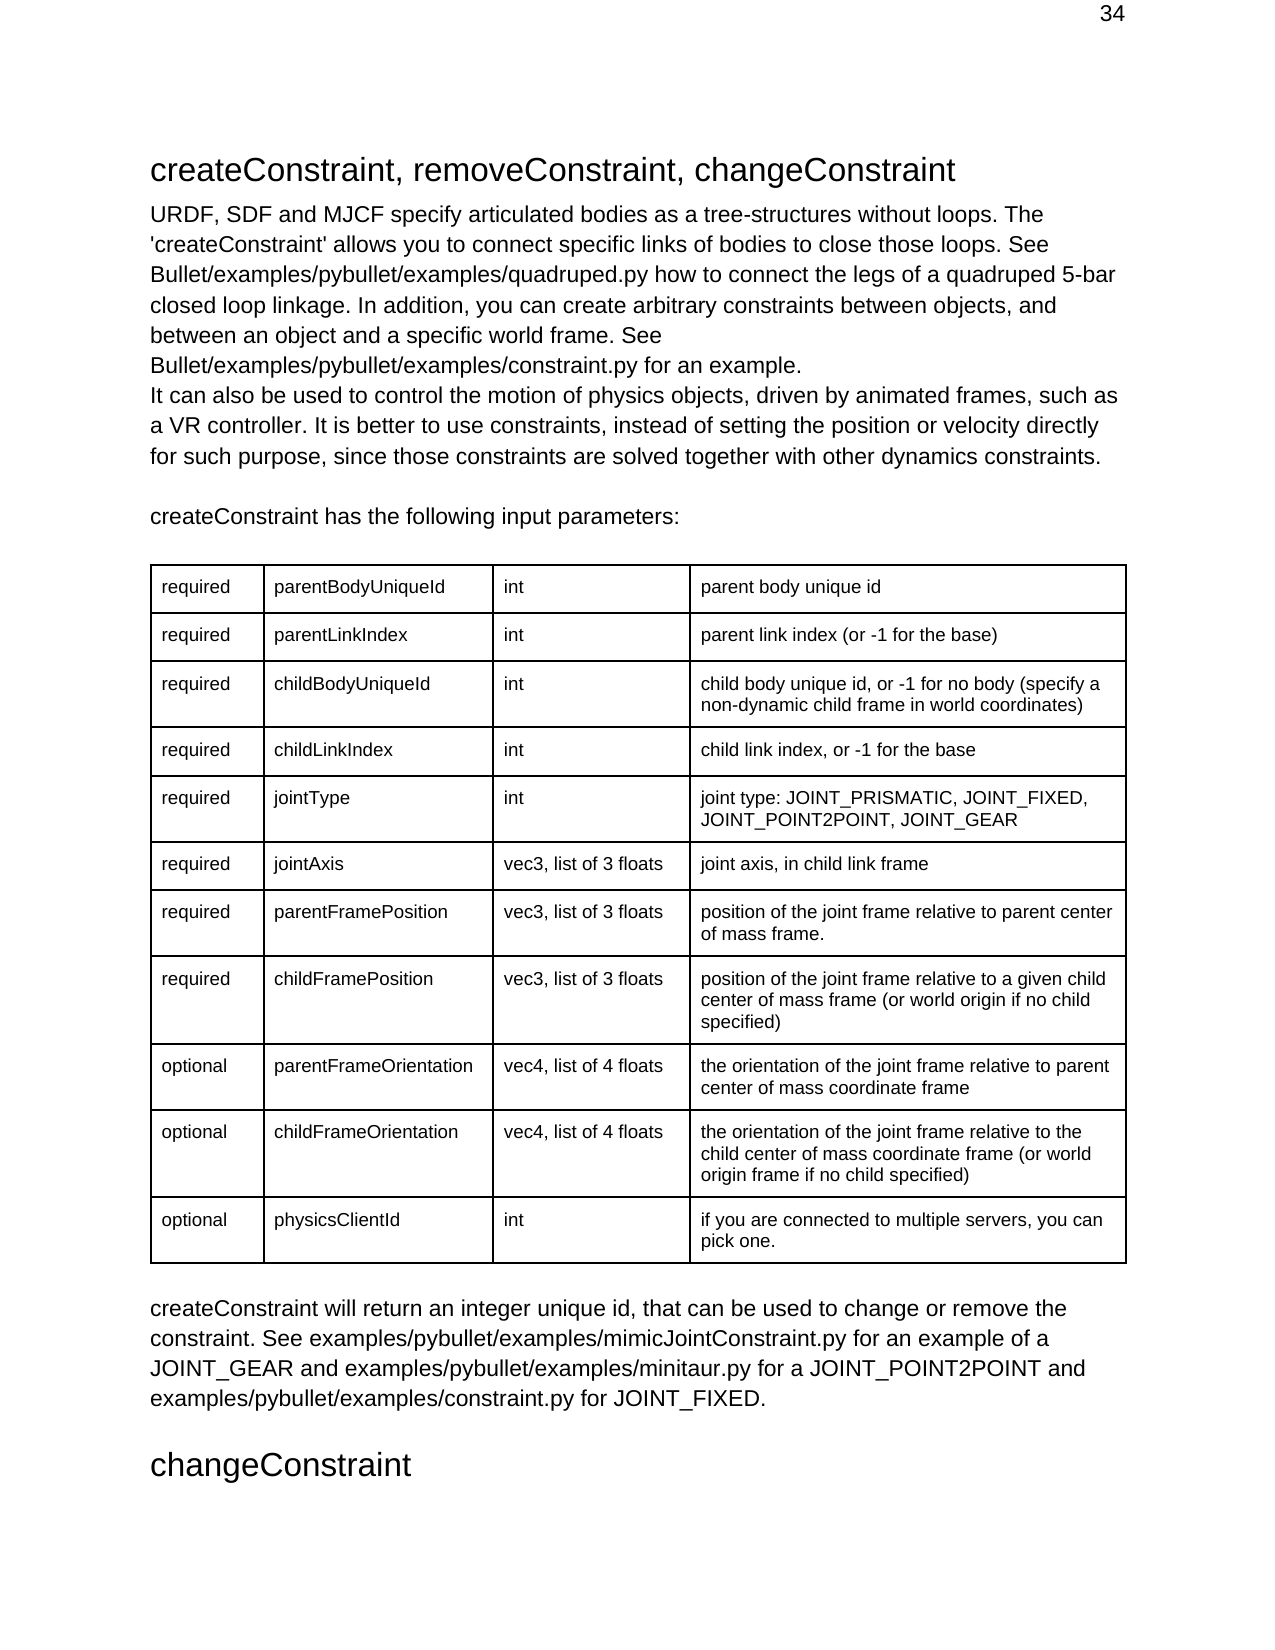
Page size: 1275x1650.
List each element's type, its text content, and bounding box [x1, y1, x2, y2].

table_cell required [152, 728, 263, 774]
table_cell vec4, list of 4 floats [494, 1045, 689, 1108]
table_cell childLinkIndex [265, 728, 492, 774]
table_cell required [152, 662, 263, 726]
table_cell vec4, list of 4 floats [494, 1111, 689, 1196]
table_cell the orientation of the joint frame relative to parent center of mass coordinate frame [691, 1045, 1125, 1108]
table_cell required [152, 891, 263, 955]
table_header required [152, 566, 263, 612]
table_cell parent link index (or -1 for the base) [691, 614, 1125, 660]
table_cell physicsClientId [265, 1198, 492, 1262]
table_cell jointAxis [265, 843, 492, 889]
table_header int [494, 566, 689, 612]
text createConstraint has the following input parameters: [150, 503, 1125, 529]
table_cell parentLinkIndex [265, 614, 492, 660]
table_cell position of the joint frame relative to parent center of mass frame. [691, 891, 1125, 955]
table_cell required [152, 843, 263, 889]
table_cell optional [152, 1111, 263, 1196]
table_cell parentFramePosition [265, 891, 492, 955]
table_cell required [152, 614, 263, 660]
table_cell parentFrameOrientation [265, 1045, 492, 1108]
table_cell joint type: JOINT_PRISMATIC, JOINT_FIXED, JOINT_POINT2POINT, JOINT_GEAR [691, 777, 1125, 841]
table_cell child link index, or -1 for the base [691, 728, 1125, 774]
text URDF, SDF and MJCF specify articulated bodies as a tree-structures without loops. The 'createConstraint' allows you to connect specific links of bodies to close those loops. See Bullet/examples/pybullet/examples/quadruped.py how to connect the legs of a quadruped 5-bar closed loop linkage. In addition, you can create arbitrary constraints between objects, and between an object and a specific world frame. See Bullet/examples/pybullet/examples/constraint.py for an example. [150, 201, 1125, 378]
subtitle createConstraint, removeConstraint, changeConstraint [150, 150, 1125, 188]
table_header parent body unique id [691, 566, 1125, 612]
table_cell the orientation of the joint frame relative to the child center of mass coordinate frame (or world origin frame if no child specified) [691, 1111, 1125, 1196]
table_cell int [494, 1198, 689, 1262]
table_cell childBodyUniqueId [265, 662, 492, 726]
table_cell childFramePosition [265, 957, 492, 1042]
table_cell childFrameOrientation [265, 1111, 492, 1196]
table_cell optional [152, 1045, 263, 1108]
table_cell required [152, 957, 263, 1042]
table_cell int [494, 614, 689, 660]
text changeConstraint [150, 1446, 1125, 1484]
table_cell jointType [265, 777, 492, 841]
table_cell vec3, list of 3 floats [494, 891, 689, 955]
table_cell required [152, 777, 263, 841]
table_cell joint axis, in child link frame [691, 843, 1125, 889]
text It can also be used to control the motion of physics objects, driven by animated frames, such as a VR controller. It is better to use constraints, instead of setting the position or velocity directly for such purpose, since those constraints are solved together with other dynamics constraints. [150, 382, 1125, 469]
table_cell int [494, 662, 689, 726]
table_cell child body unique id, or -1 for no body (specify a non-dynamic child frame in world coordinates) [691, 662, 1125, 726]
table_cell position of the joint frame relative to a given child center of mass frame (or world origin if no child specified) [691, 957, 1125, 1042]
table_header parentBodyUniqueId [265, 566, 492, 612]
table_cell if you are connected to multiple servers, you can pick one. [691, 1198, 1125, 1262]
table_cell vec3, list of 3 floats [494, 957, 689, 1042]
table_cell optional [152, 1198, 263, 1262]
table_cell vec3, list of 3 floats [494, 843, 689, 889]
text createConstraint will return an integer unique id, that can be used to change or remove the constraint. See examples/pybullet/examples/mimicJointConstraint.py for an example of a JOINT_GEAR and examples/pybullet/examples/minitaur.py for a JOINT_POINT2POINT and examples/pybullet/examples/constraint.py for JOINT_FIXED. [150, 1294, 1125, 1411]
table_cell int [494, 728, 689, 774]
table_cell int [494, 777, 689, 841]
